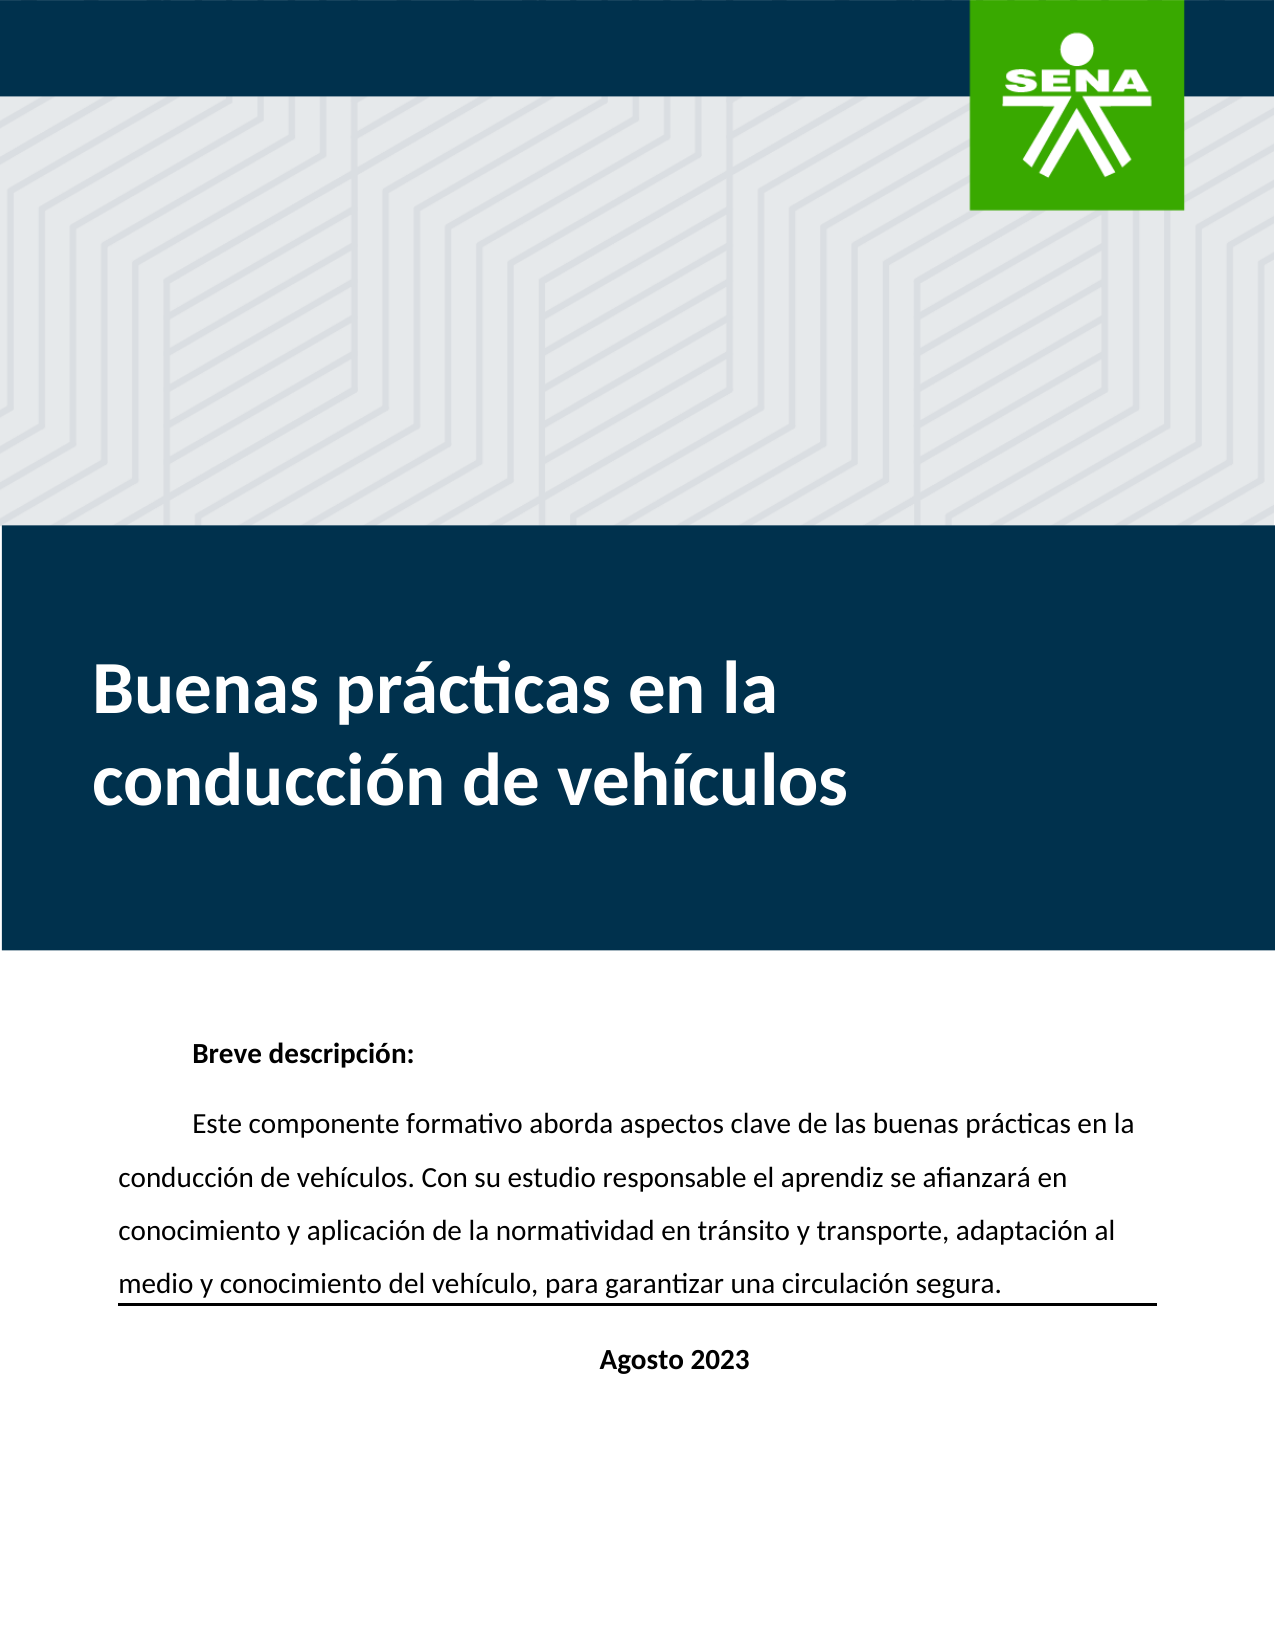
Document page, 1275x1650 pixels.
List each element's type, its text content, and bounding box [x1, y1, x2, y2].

text Breve descripción: [118, 1035, 1157, 1071]
text Agosto 2023 [118, 1341, 1157, 1376]
picture [0, 0, 1274, 527]
text Este componente formativo aborda aspectos clave de las buenas prácticas en la conducción de vehículos. Con su estudio responsable el aprendiz se afianzará en conocimiento y aplicación de la normatividad en tránsito y transporte, adaptación al medio y conocimiento del vehículo, para garantizar una circulación segura. [118, 1105, 1157, 1303]
